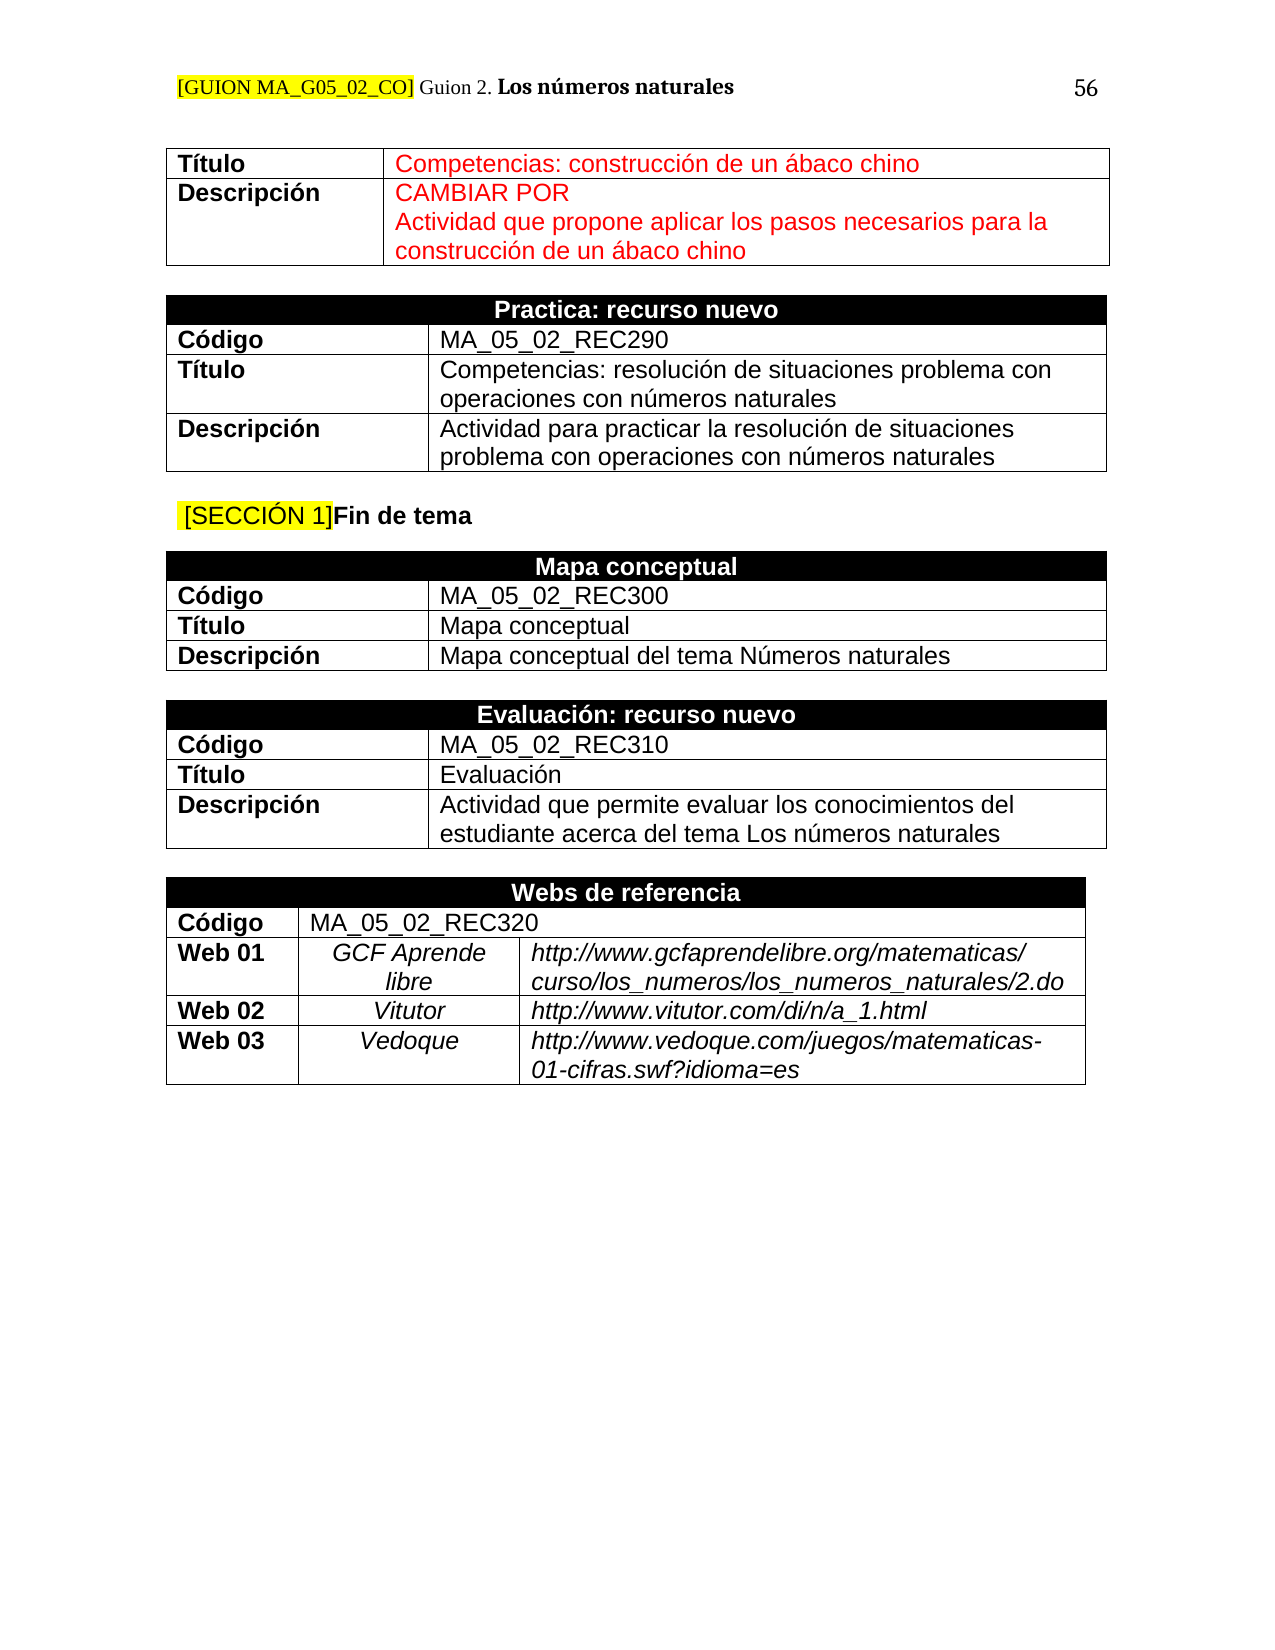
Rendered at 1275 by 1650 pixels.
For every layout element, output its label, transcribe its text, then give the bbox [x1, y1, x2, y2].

table_cell Actividad que permite evaluar los conocimientos del estudiante acerca del tema Los números naturales [429, 790, 1106, 847]
table_cell MA_05_02_REC300 [429, 581, 1106, 610]
table_header Practica: recurso nuevo [167, 296, 1106, 324]
table_cell Descripción [167, 179, 383, 265]
table_cell Descripción [167, 414, 428, 471]
table_cell Código [167, 908, 298, 937]
table_cell Título [167, 149, 383, 177]
text [SECCIÓN 1]Fin de tema [333, 501, 1098, 530]
table_cell GCF Aprende libre [299, 938, 519, 995]
table_cell MA_05_02_REC320 [299, 908, 1085, 937]
table_cell Vedoque [299, 1026, 519, 1084]
table_cell Evaluación [429, 760, 1106, 789]
table_cell Competencias: resolución de situaciones problema con operaciones con números naturales [429, 355, 1106, 413]
table_cell Título [167, 760, 428, 789]
table_cell CAMBIAR POR Actividad que propone aplicar los pasos necesarios para la construcción de un ábaco chino [384, 179, 1109, 265]
table_cell Mapa conceptual del tema Números naturales [429, 641, 1106, 670]
table_cell Título [167, 355, 428, 413]
table_cell http://www.vitutor.com/di/n/a_1.html [520, 996, 1085, 1025]
table_header Evaluación: recurso nuevo [167, 701, 1106, 729]
table_cell Web 03 [167, 1026, 298, 1084]
table_header Mapa conceptual [167, 552, 1106, 580]
table_cell Web 01 [167, 938, 298, 995]
table_cell Vitutor [299, 996, 519, 1025]
table_cell Descripción [167, 641, 428, 670]
table_header Webs de referencia [167, 878, 1085, 907]
table_cell Código [167, 730, 428, 759]
table_cell http://www.vedoque.com/juegos/matematicas-01-cifras.swf?idioma=es [520, 1026, 1085, 1084]
table_cell Actividad para practicar la resolución de situaciones problema con operaciones con números naturales [429, 414, 1106, 471]
table_cell Descripción [167, 790, 428, 847]
table_cell Competencias: construcción de un ábaco chino [384, 149, 1109, 177]
table_cell Título [167, 611, 428, 640]
table_cell MA_05_02_REC290 [429, 325, 1106, 354]
table_cell Código [167, 581, 428, 610]
table_cell MA_05_02_REC310 [429, 730, 1106, 759]
table_cell Web 02 [167, 996, 298, 1025]
table_cell Mapa conceptual [429, 611, 1106, 640]
table_cell http://www.gcfaprendelibre.org/matematicas/curso/los_numeros/los_numeros_naturales/2.do [520, 938, 1085, 995]
table_cell Código [167, 325, 428, 354]
